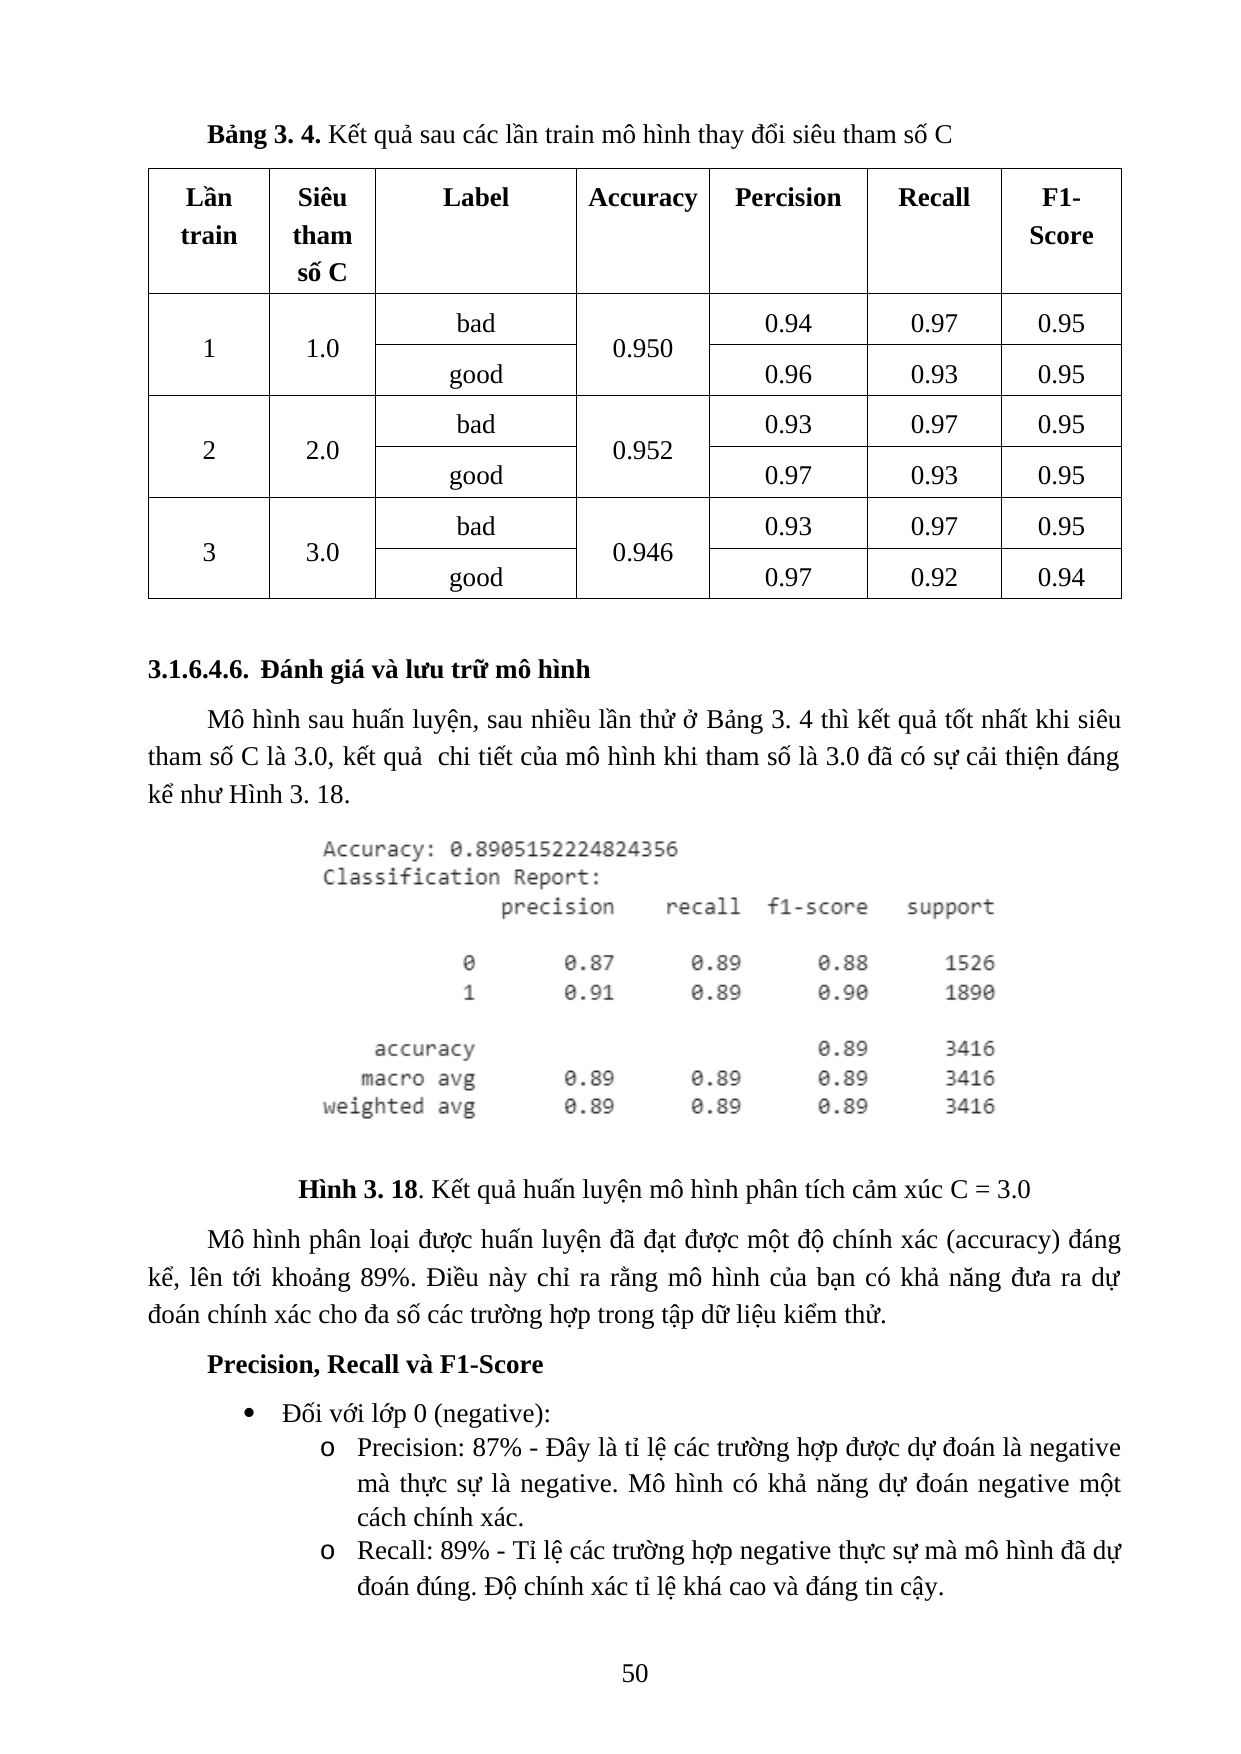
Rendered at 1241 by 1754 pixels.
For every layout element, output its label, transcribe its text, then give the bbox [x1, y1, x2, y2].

table_cell 0.96 [710, 345, 867, 395]
table_cell 0.950 [577, 294, 709, 395]
table_cell bad [376, 294, 576, 344]
table_cell good [376, 447, 576, 497]
text Precision, Recall và F1-Score [148, 1348, 1122, 1379]
table_cell good [376, 345, 576, 395]
table_cell 0.97 [710, 447, 867, 497]
picture [307, 827, 1022, 1155]
table_cell 0.93 [710, 396, 867, 446]
table_cell 0.92 [868, 549, 1001, 598]
table_cell 0.95 [1002, 447, 1121, 497]
text Mô hình phân loại được huấn luyện đã đạt được một độ chính xác (accuracy) đáng kể, lên tới khoảng 89%. Điều này chỉ ra rằng mô hình của bạn có khả năng đưa ra dự đoán chính xác cho đa số các trường hợp trong tập dữ liệu kiểm thử. [148, 1223, 1122, 1329]
table_header Recall [868, 169, 1001, 293]
table_cell 0.94 [1002, 549, 1121, 598]
list Recall: 89% - Tỉ lệ các trường hợp negative thực sự mà mô hình đã dự đoán đúng. Độ chính xác tỉ lệ khá cao và đáng tin cậy. [319, 1534, 1122, 1601]
table_cell 0.952 [577, 396, 709, 497]
table_cell 0.93 [868, 447, 1001, 497]
table_cell 0.93 [710, 498, 867, 547]
text Mô hình sau huấn luyện, sau nhiều lần thử ở Bảng 3. 4 thì kết quả tốt nhất khi siêu tham số C là 3.0, kết quả chi tiết của mô hình khi tham số là 3.0 đã có sự cải thiện đáng kể như Hình 3. 18. [148, 703, 1122, 809]
table_cell 0.97 [868, 294, 1001, 344]
table_cell 0.94 [710, 294, 867, 344]
table_cell 3 [149, 498, 269, 598]
table_cell 2 [149, 396, 269, 497]
subtitle Đánh giá và lưu trữ mô hình [148, 653, 1122, 684]
table_header Accuracy [577, 169, 709, 293]
table_cell 0.93 [868, 345, 1001, 395]
text Bảng 3. 4. Kết quả sau các lần train mô hình thay đổi siêu tham số C [148, 118, 1122, 149]
table_cell 0.97 [710, 549, 867, 598]
list Đối với lớp 0 (negative): [244, 1398, 1122, 1429]
table_header Percision [710, 169, 867, 293]
table_cell good [376, 549, 576, 598]
table_cell 0.95 [1002, 294, 1121, 344]
table_cell bad [376, 498, 576, 547]
table_cell 2.0 [270, 396, 375, 497]
table_header Lần train [149, 169, 269, 293]
table_cell 0.97 [868, 498, 1001, 547]
table_cell 0.97 [868, 396, 1001, 446]
table_header F1-Score [1002, 169, 1121, 293]
text Hình 3. 18. Kết quả huấn luyện mô hình phân tích cảm xúc C = 3.0 [148, 1174, 1122, 1205]
table_cell 0.95 [1002, 345, 1121, 395]
table_cell 0.95 [1002, 498, 1121, 547]
table_cell 0.95 [1002, 396, 1121, 446]
table_cell 3.0 [270, 498, 375, 598]
table_cell 0.946 [577, 498, 709, 598]
table_cell 1 [149, 294, 269, 395]
table_cell bad [376, 396, 576, 446]
table_header Label [376, 169, 576, 293]
table_header Siêu tham số C [270, 169, 375, 293]
table_cell 1.0 [270, 294, 375, 395]
list Precision: 87% - Đây là tỉ lệ các trường hợp được dự đoán là negative mà thực sự là negative. Mô hình có khả năng dự đoán negative một cách chính xác. [319, 1431, 1122, 1532]
